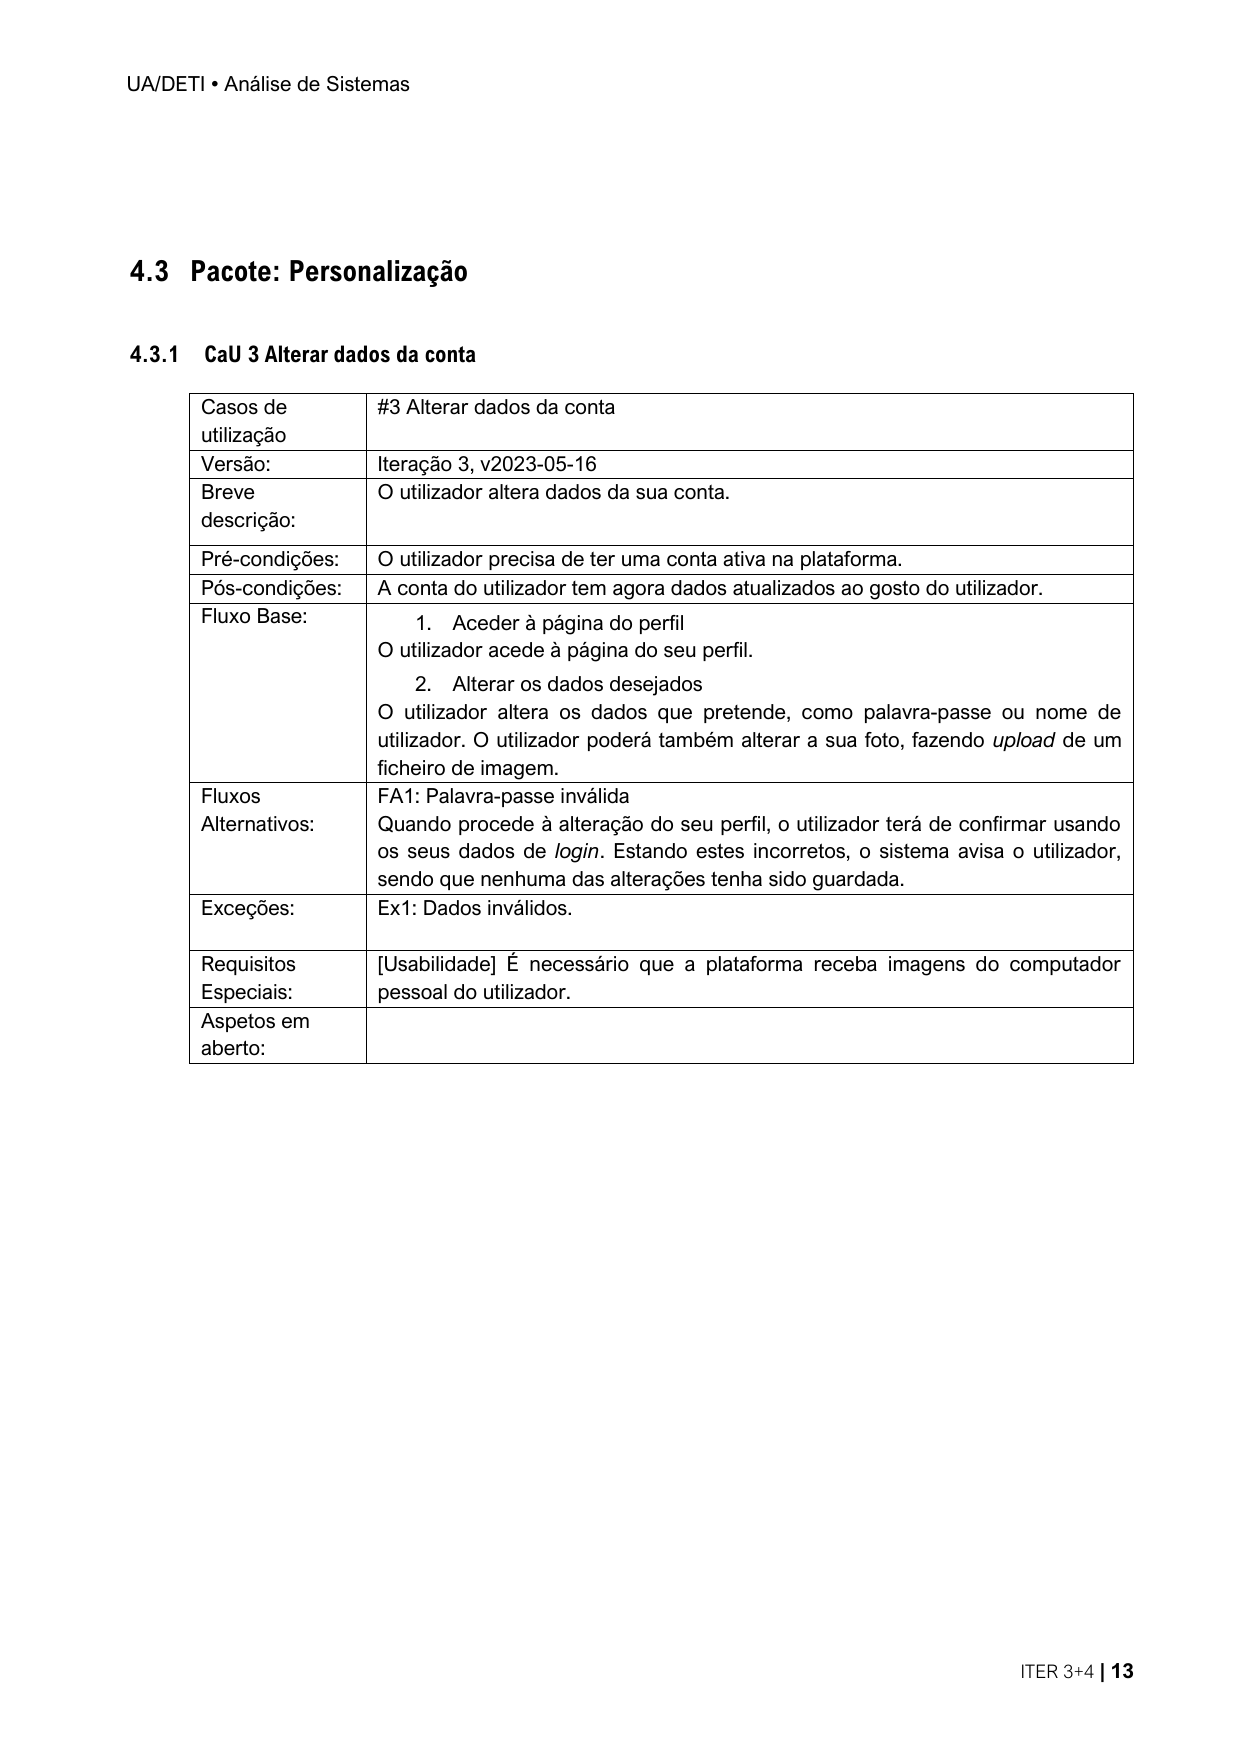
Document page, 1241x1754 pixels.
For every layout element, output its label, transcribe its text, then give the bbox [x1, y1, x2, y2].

table_cell FA1: Palavra-passe inválida Quando procede à alteração do seu perfil, o utilizador terá de confirmar usando os seus dados de login. Estando estes incorretos, o sistema avisa o utilizador, sendo que nenhuma das alterações tenha sido guardada. [367, 783, 1133, 894]
table_cell Ex1: Dados inválidos. [367, 895, 1133, 950]
table_cell Aspetos em aberto: [190, 1008, 366, 1063]
table_cell Iteração 3, v2023-05-16 [367, 451, 1133, 478]
subtitle Pacote: Personalização [130, 254, 1075, 288]
table_cell Versão: [190, 451, 366, 478]
table_cell Pós-condições: [190, 575, 366, 602]
table_cell O utilizador altera dados da sua conta. [367, 479, 1133, 545]
subtitle CaU 3 Alterar dados da conta [130, 338, 1075, 368]
table_cell A conta do utilizador tem agora dados atualizados ao gosto do utilizador. [367, 575, 1133, 602]
table_cell O utilizador precisa de ter uma conta ativa na plataforma. [367, 546, 1133, 574]
table_cell Exceções: [190, 895, 366, 950]
table_cell Fluxos Alternativos: [190, 783, 366, 894]
table_cell [367, 1008, 1133, 1063]
table_cell Aceder à página do perfil O utilizador acede à página do seu perfil. Alterar os dados desejados O utilizador altera os dados que pretende, como palavra-passe ou nome de utilizador. O utilizador poderá também alterar a sua foto, fazendo upload de um ficheiro de imagem. [367, 604, 1133, 782]
table_cell [Usabilidade] É necessário que a plataforma receba imagens do computador pessoal do utilizador. [367, 951, 1133, 1007]
table_cell Requisitos Especiais: [190, 951, 366, 1007]
table_header #3 Alterar dados da conta [367, 394, 1133, 449]
table_cell Breve descrição: [190, 479, 366, 545]
table_cell Fluxo Base: [190, 604, 366, 782]
table_cell Pré-condições: [190, 546, 366, 574]
table_header Casos de utilização [190, 394, 366, 449]
